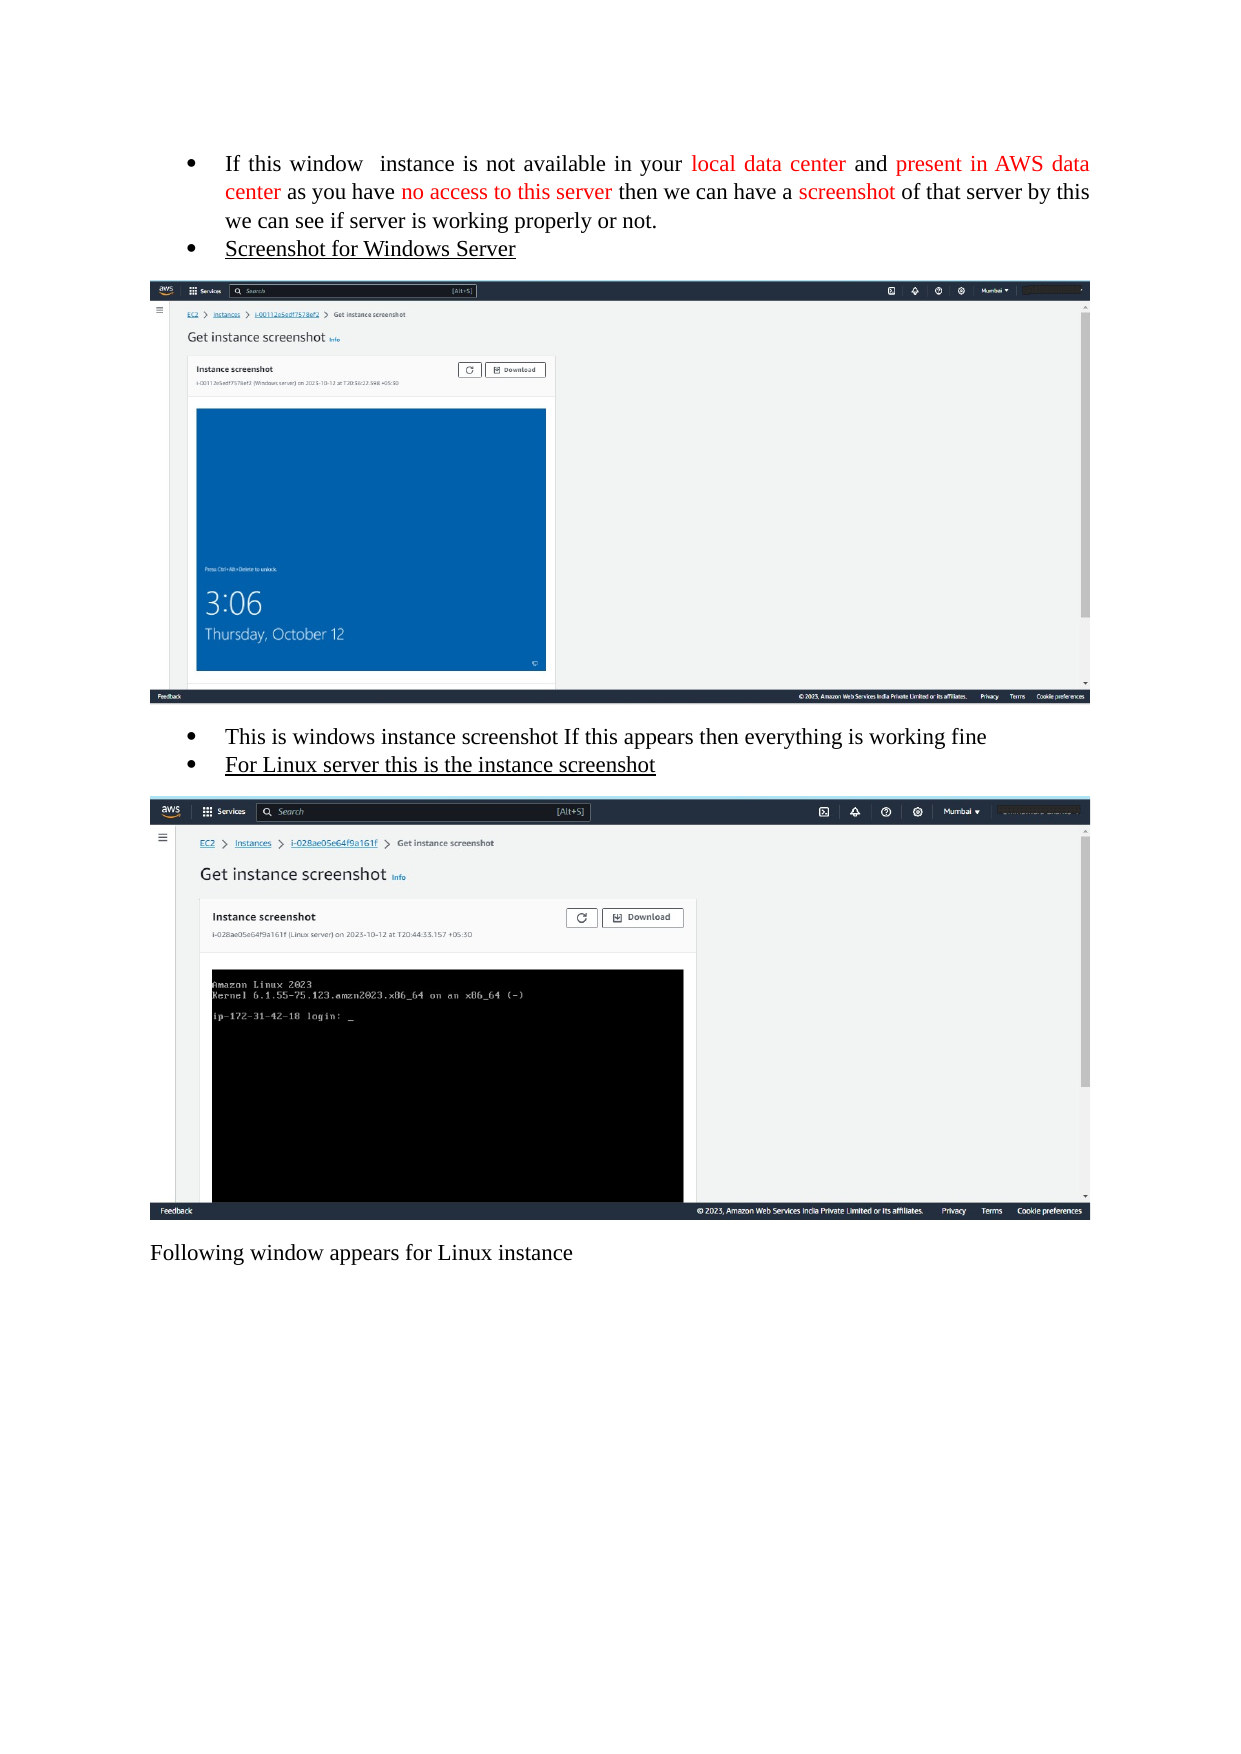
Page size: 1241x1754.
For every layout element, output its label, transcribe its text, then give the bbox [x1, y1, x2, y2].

list For Linux server this is the instance screenshot [187, 752, 1090, 778]
list This is windows instance screenshot If this appears then everything is working fine [187, 723, 1090, 749]
picture [150, 796, 1091, 1220]
picture [150, 280, 1090, 705]
list If this window instance is not available in your local data center and present in AWS data center as you have no access to this server then we can have a screenshot of that server by this we can see if server is working properly or not. [187, 150, 1090, 233]
text Following window appears for Linux instance [150, 1239, 1090, 1265]
list Screenshot for Windows Server [187, 235, 1090, 262]
